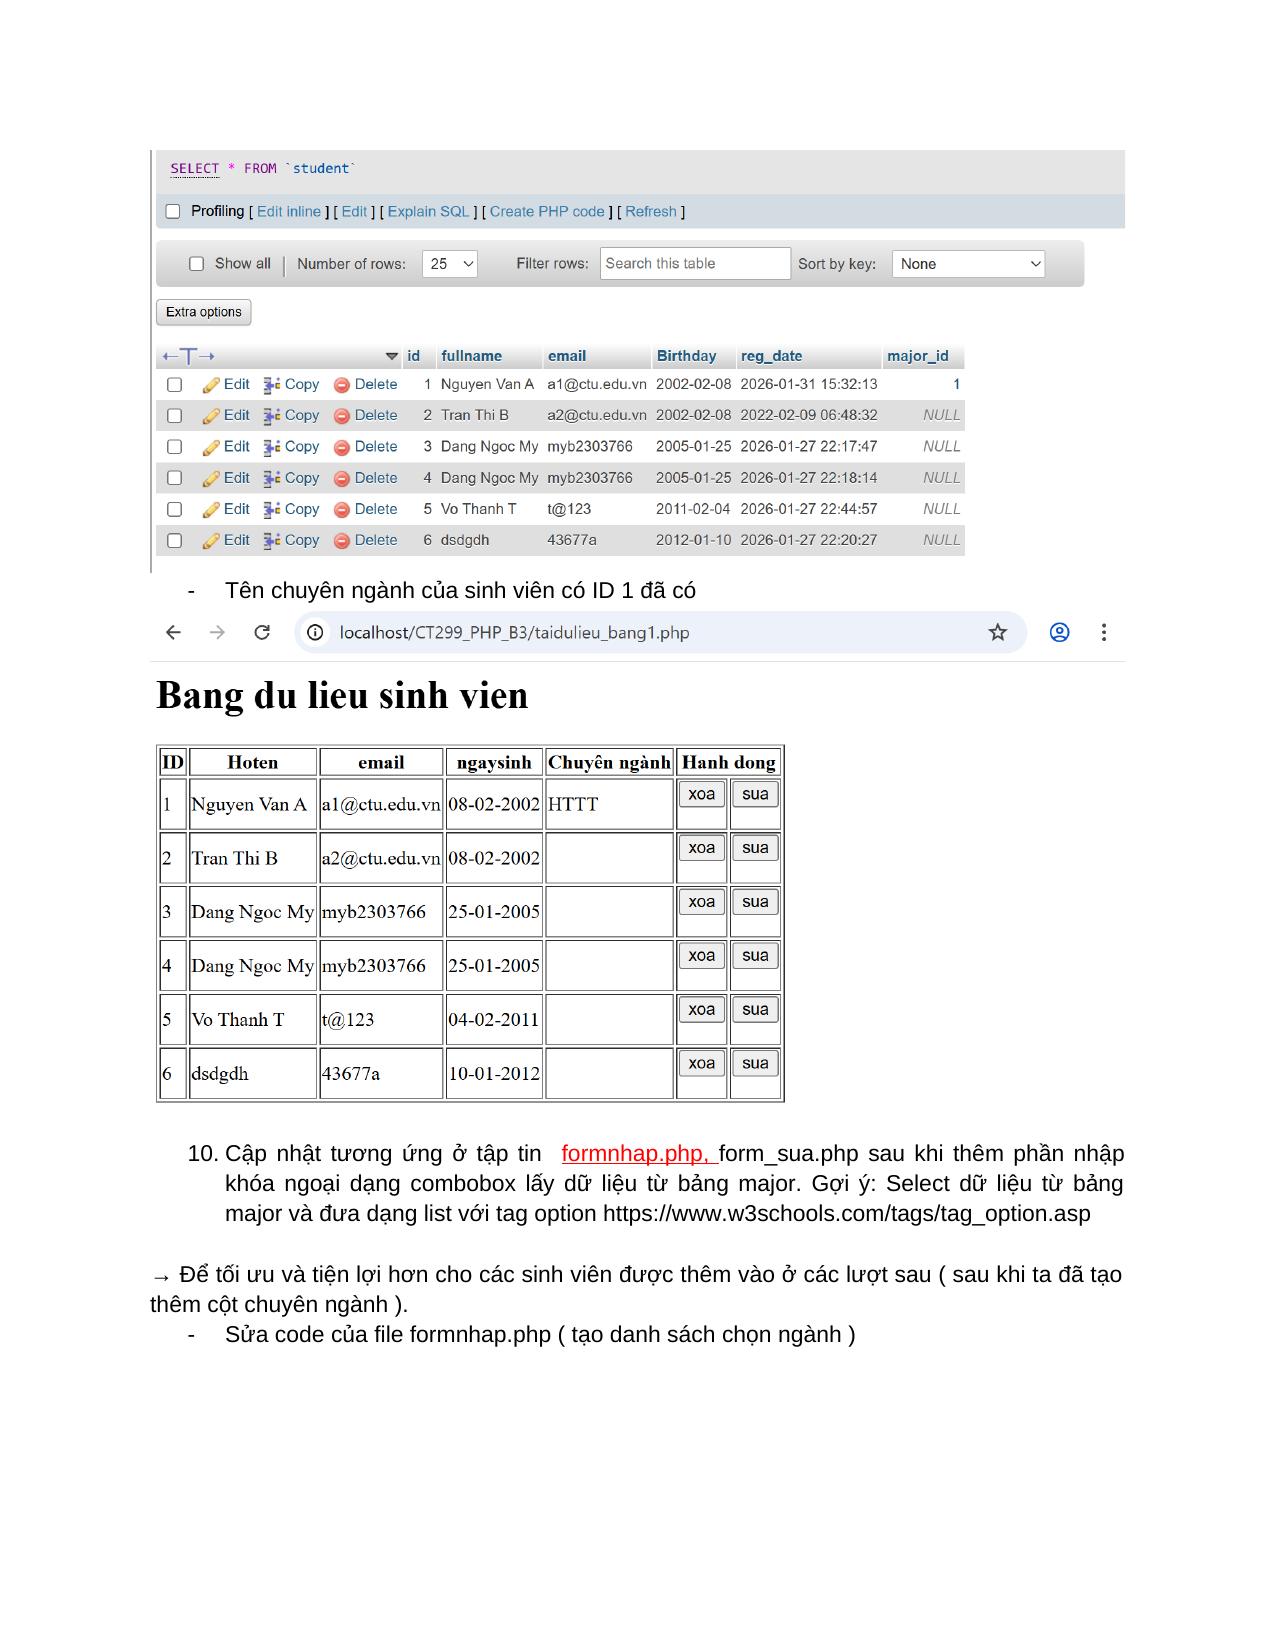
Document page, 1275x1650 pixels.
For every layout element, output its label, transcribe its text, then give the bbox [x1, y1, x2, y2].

list Cập nhật tương ứng ở tập tin formnhap.php, form_sua.php sau khi thêm phần nhập khóa ngoại dạng combobox lấy dữ liệu từ bảng major. Gợi ý: Select dữ liệu từ bảng major và đưa dạng list với tag option https://www.w3schools.com/tags/tag_option.asp [187, 1140, 1125, 1227]
picture [150, 150, 1125, 573]
list Tên chuyên ngành của sinh viên có ID 1 đã có [187, 577, 1125, 603]
list Sửa code của file formnhap.php ( tạo danh sách chọn ngành ) [187, 1321, 1125, 1348]
picture [150, 607, 1125, 1137]
text → Để tối ưu và tiện lợi hơn cho các sinh viên được thêm vào ở các lượt sau ( sau khi ta đã tạo thêm cột chuyên ngành ). [150, 1261, 1125, 1317]
